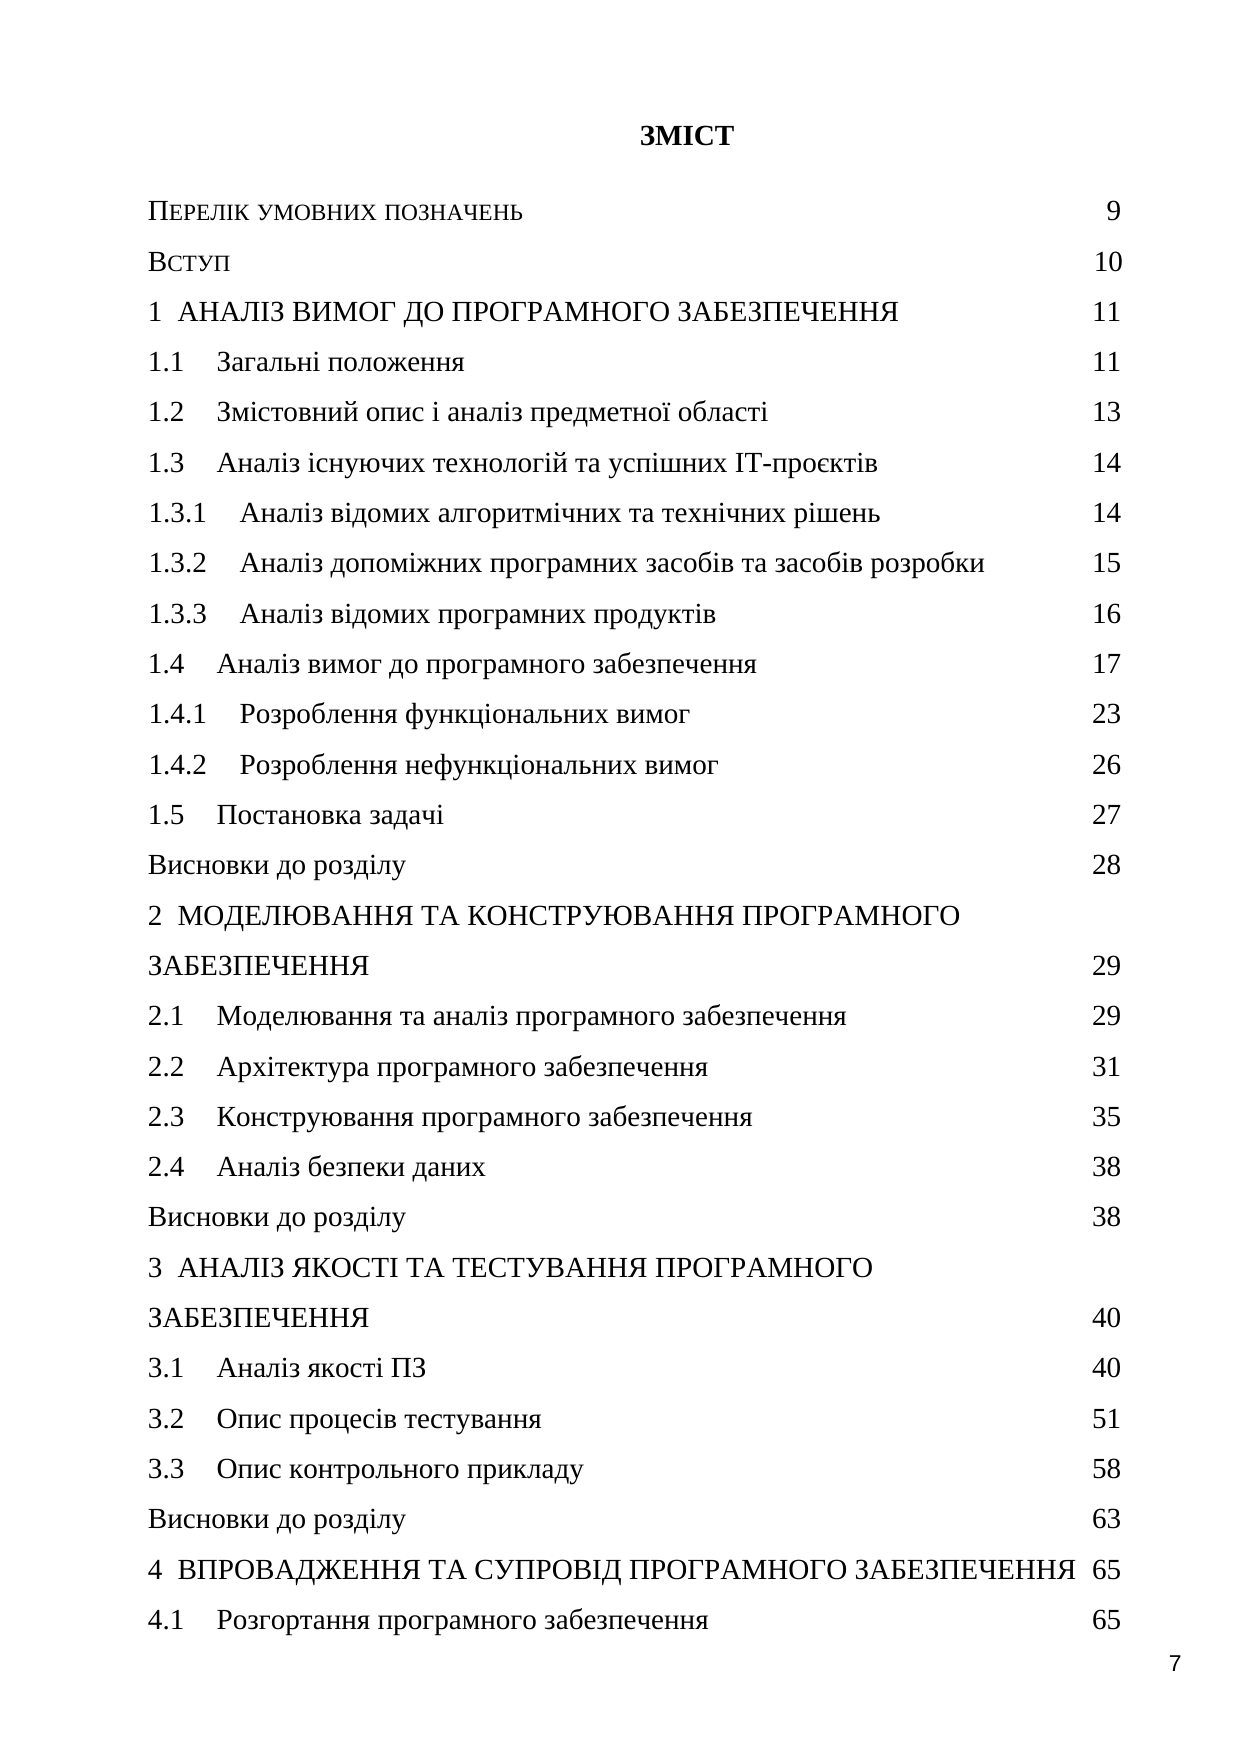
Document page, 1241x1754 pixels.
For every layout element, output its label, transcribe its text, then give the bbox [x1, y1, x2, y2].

text ЗМІСТ [193, 118, 1181, 152]
